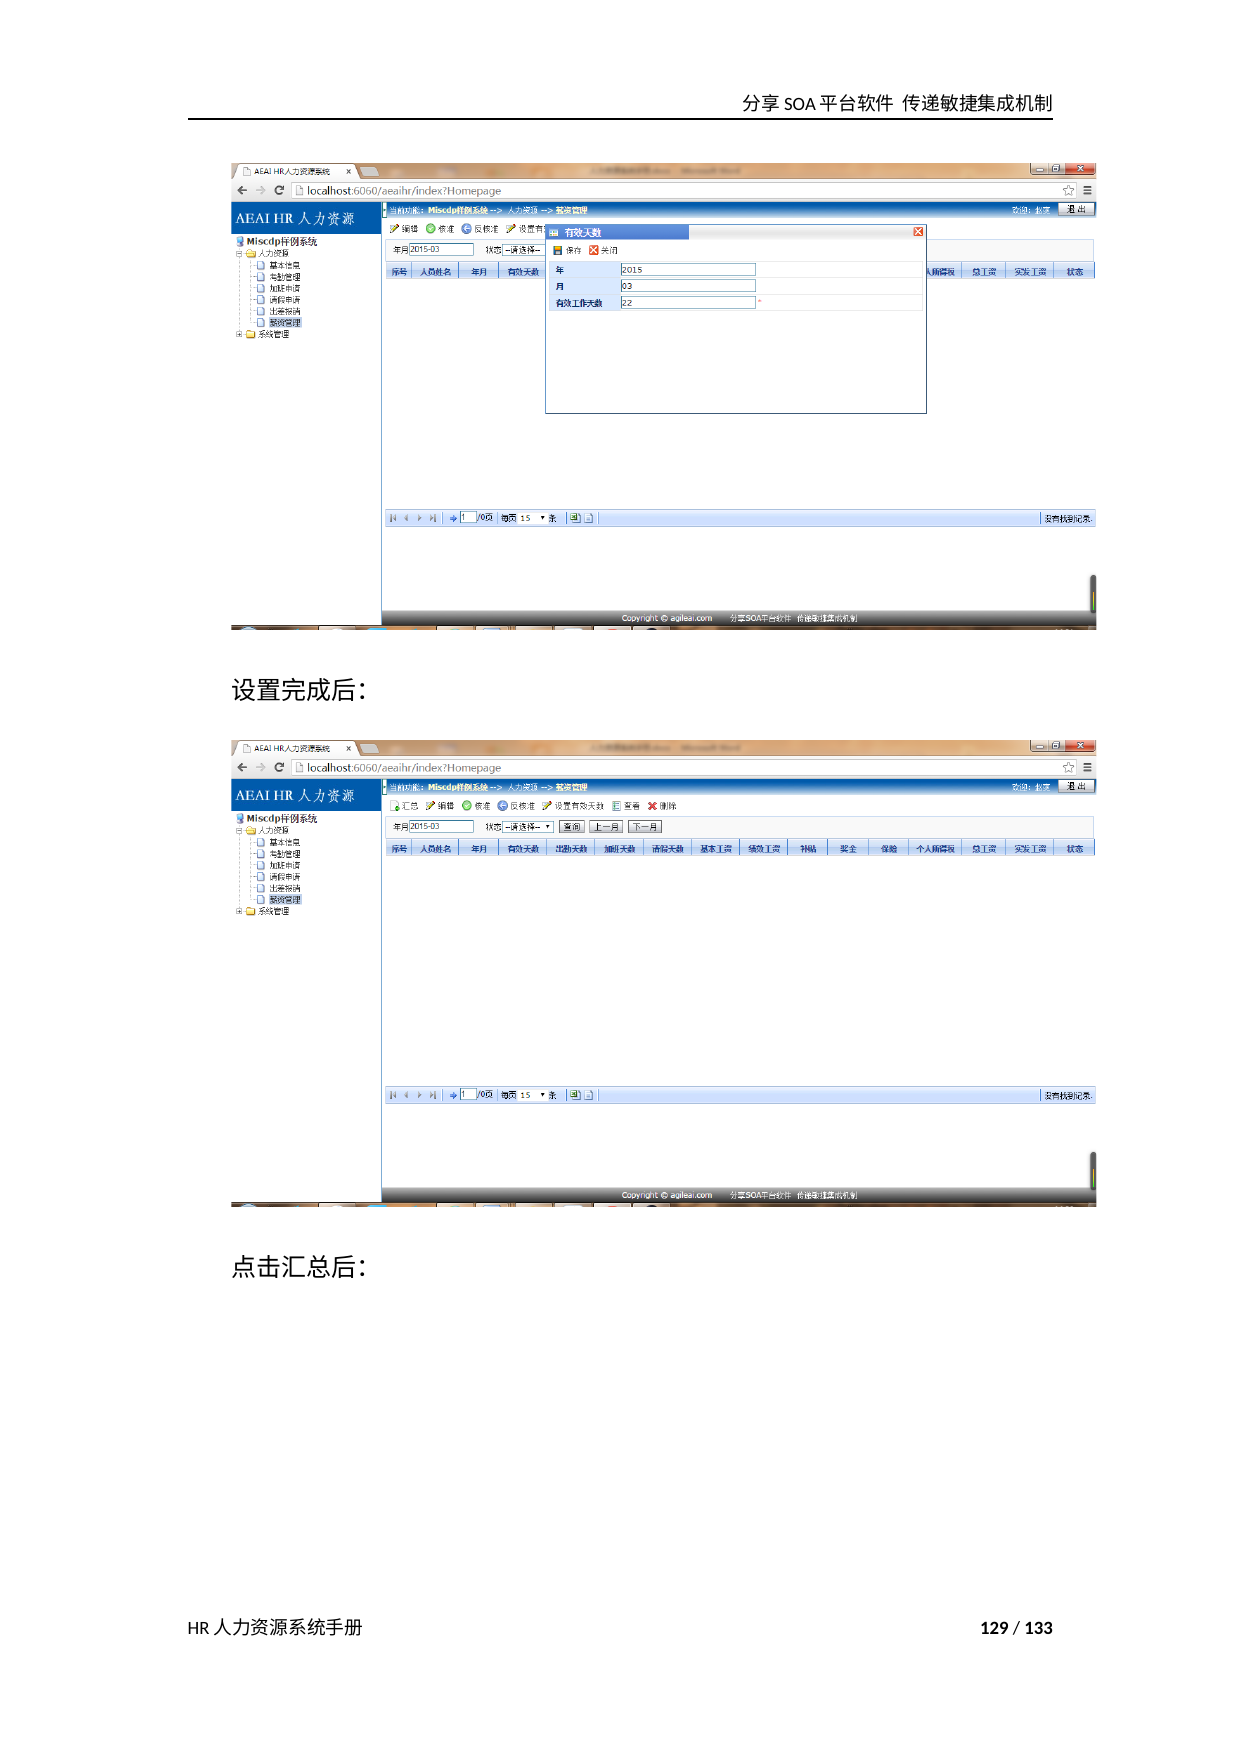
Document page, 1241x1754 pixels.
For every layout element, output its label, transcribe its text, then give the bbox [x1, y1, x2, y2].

text 点击汇总后： [187, 1231, 1053, 1299]
text 设置完成后： [187, 654, 1053, 722]
picture [231, 163, 1097, 630]
picture [231, 740, 1097, 1207]
